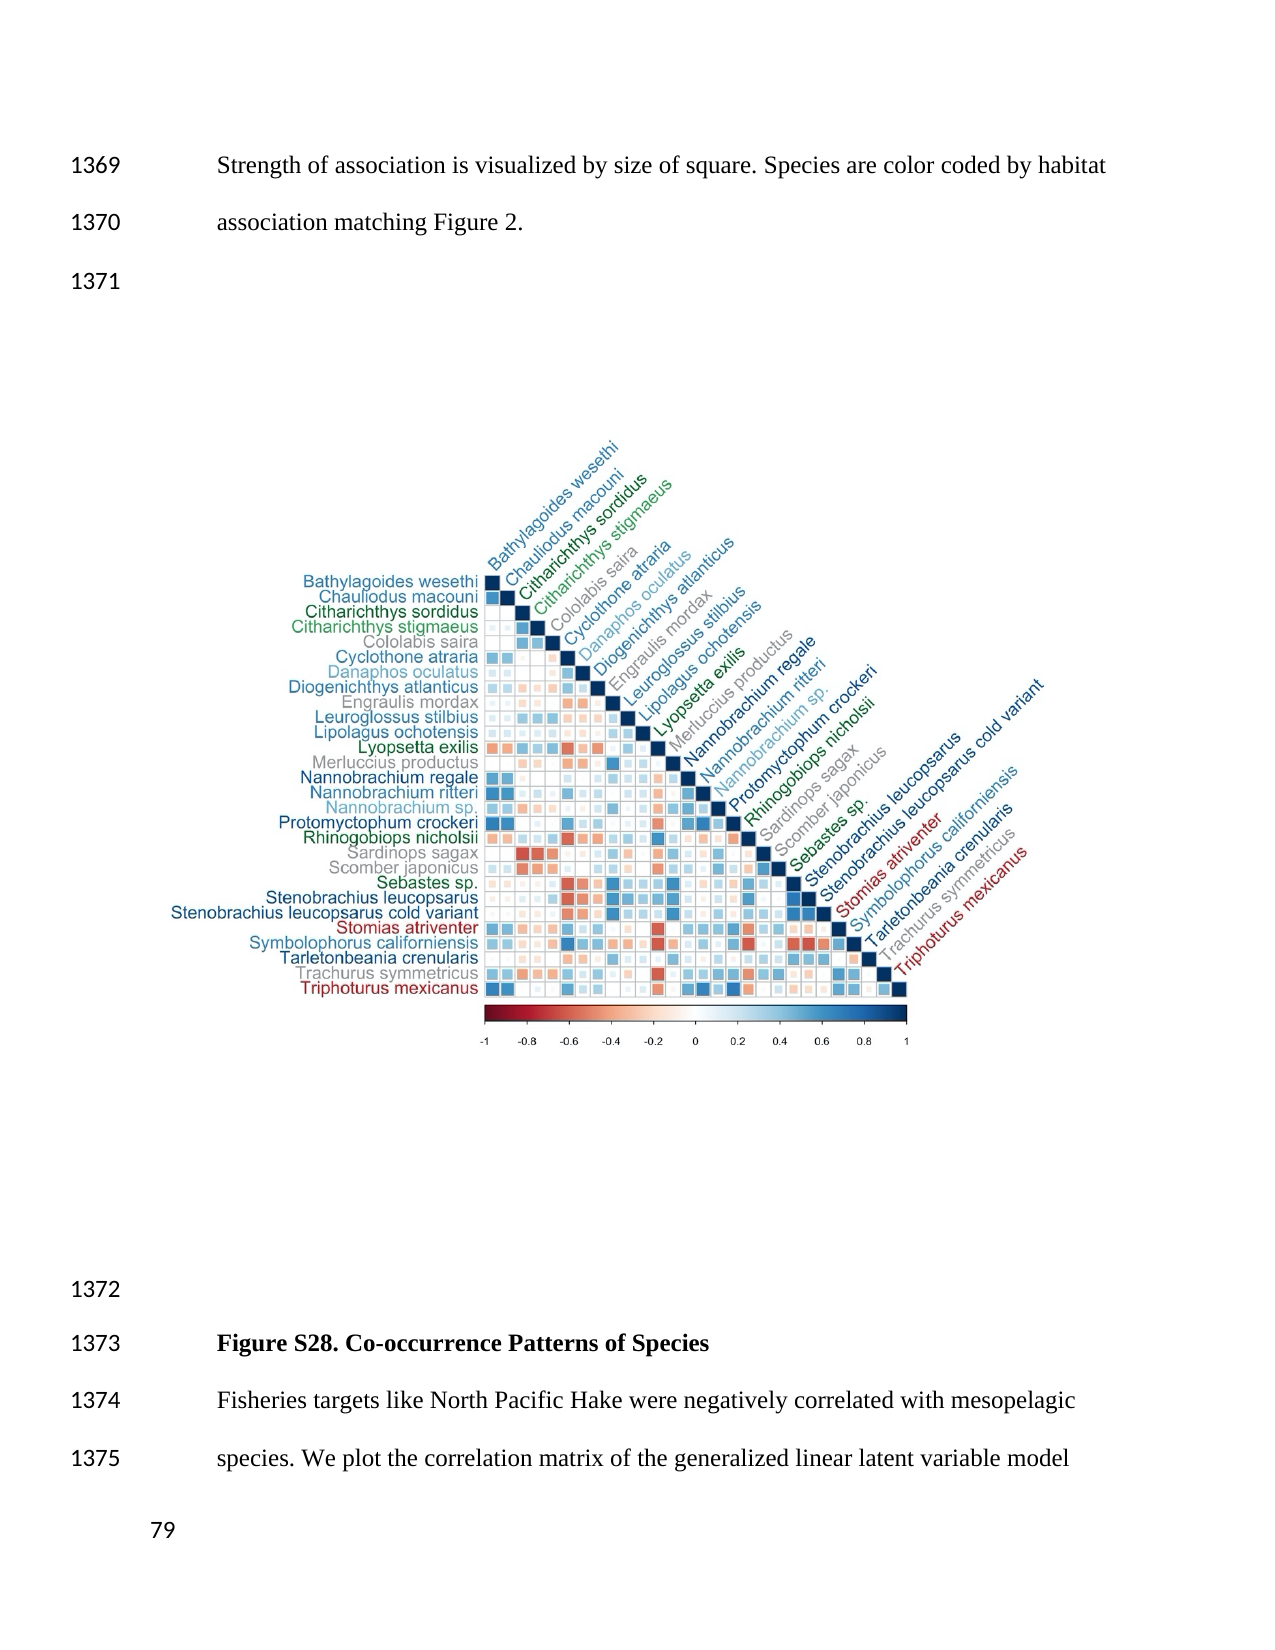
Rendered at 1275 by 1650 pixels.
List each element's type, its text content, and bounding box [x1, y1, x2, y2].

text Figure S28. Co-occurrence Patterns of Species [150, 1328, 1125, 1357]
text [217, 150, 1125, 236]
picture [150, 322, 1125, 1298]
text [217, 1386, 1125, 1472]
